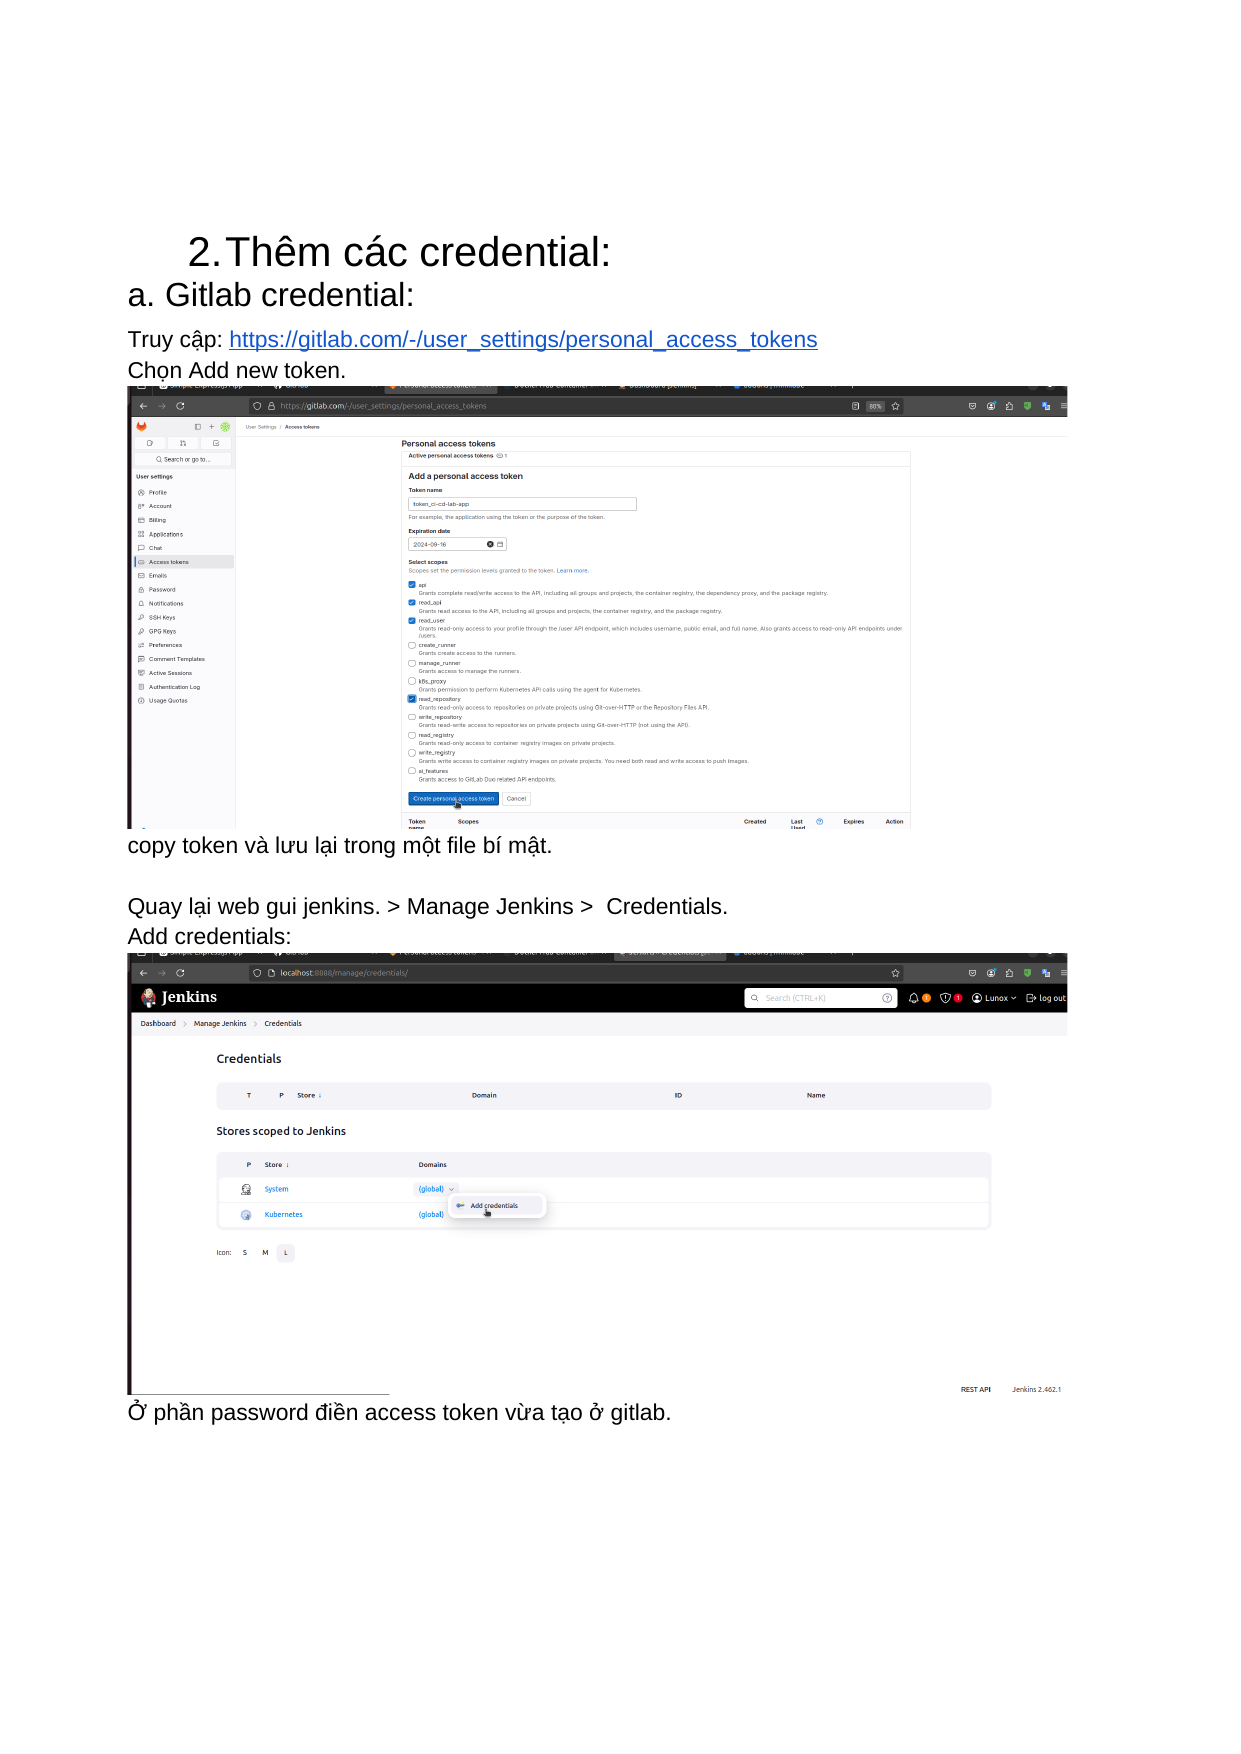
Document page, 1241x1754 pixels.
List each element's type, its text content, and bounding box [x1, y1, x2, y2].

picture [127, 953, 1068, 1395]
text Add credentials: [127, 923, 1090, 949]
text Ở phần password điền access token vừa tạo ở gitlab. [127, 1399, 1090, 1425]
picture [127, 386, 1068, 829]
subtitle Gitlab credential: [127, 276, 1090, 314]
text Chọn Add new token. [127, 357, 1090, 383]
subtitle Thêm các credential: [187, 228, 1090, 276]
text Truy cập: https://gitlab.com/-/user_settings/personal_access_tokens [127, 326, 1090, 353]
text Quay lại web gui jenkins. > Manage Jenkins > Credentials. [127, 893, 1090, 919]
text copy token và lưu lại trong một file bí mật. [127, 832, 1090, 859]
